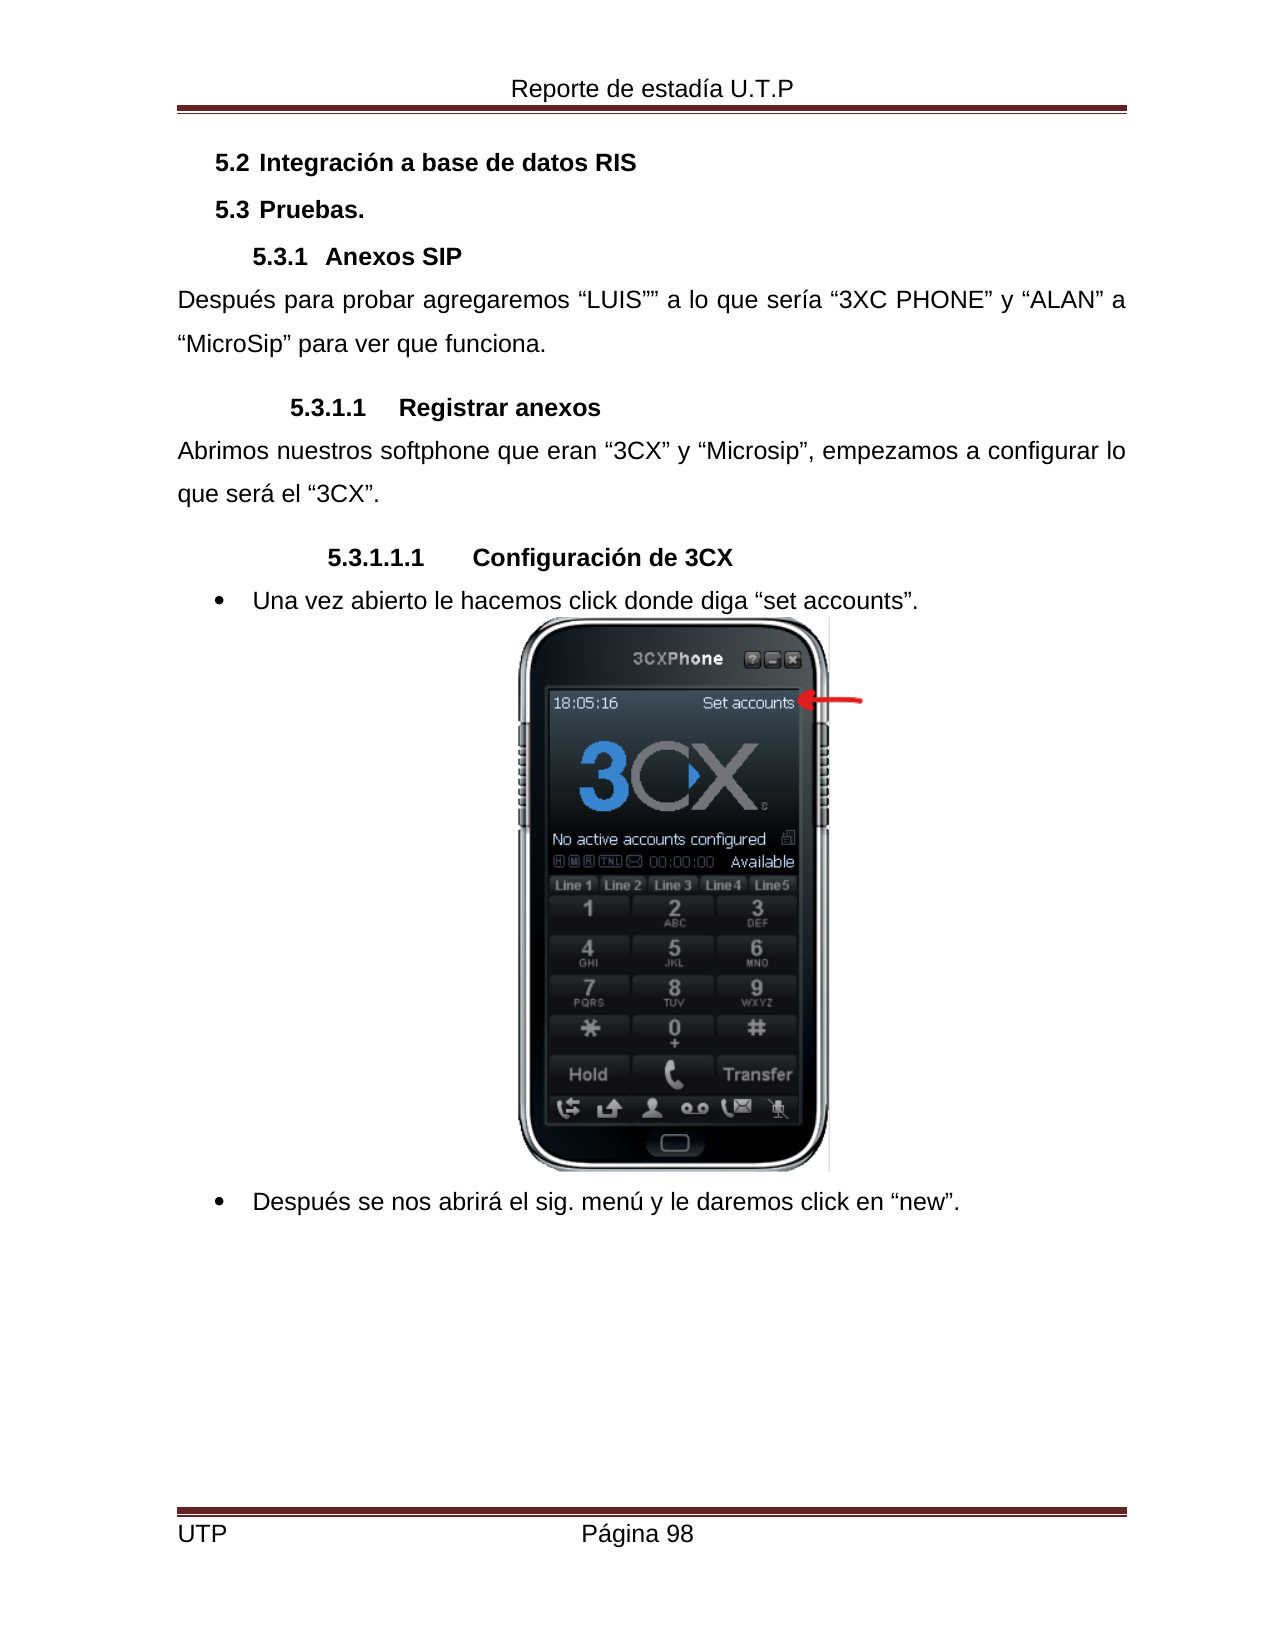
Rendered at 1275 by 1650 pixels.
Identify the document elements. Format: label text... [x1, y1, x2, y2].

subtitle Configuración de 3CX [327, 543, 1127, 571]
subtitle Integración a base de datos RIS [215, 148, 1127, 176]
subtitle Registrar anexos [290, 392, 1127, 421]
picture [516, 617, 863, 1173]
text Después para probar agregaremos “LUIS”” a lo que sería “3XC PHONE” y “ALAN” a “MicroSip” para ver que funciona. [177, 285, 1127, 357]
list Una vez abierto le hacemos click donde diga “set accounts”. [215, 586, 1127, 615]
subtitle Pruebas. [215, 195, 1127, 224]
text Abrimos nuestros softphone que eran “3CX” y “Microsip”, empezamos a configurar lo que será el “3CX”. [177, 436, 1127, 507]
subtitle Anexos SIP [252, 242, 1127, 271]
list Después se nos abrirá el sig. menú y le daremos click en “new”. [215, 1187, 1127, 1216]
